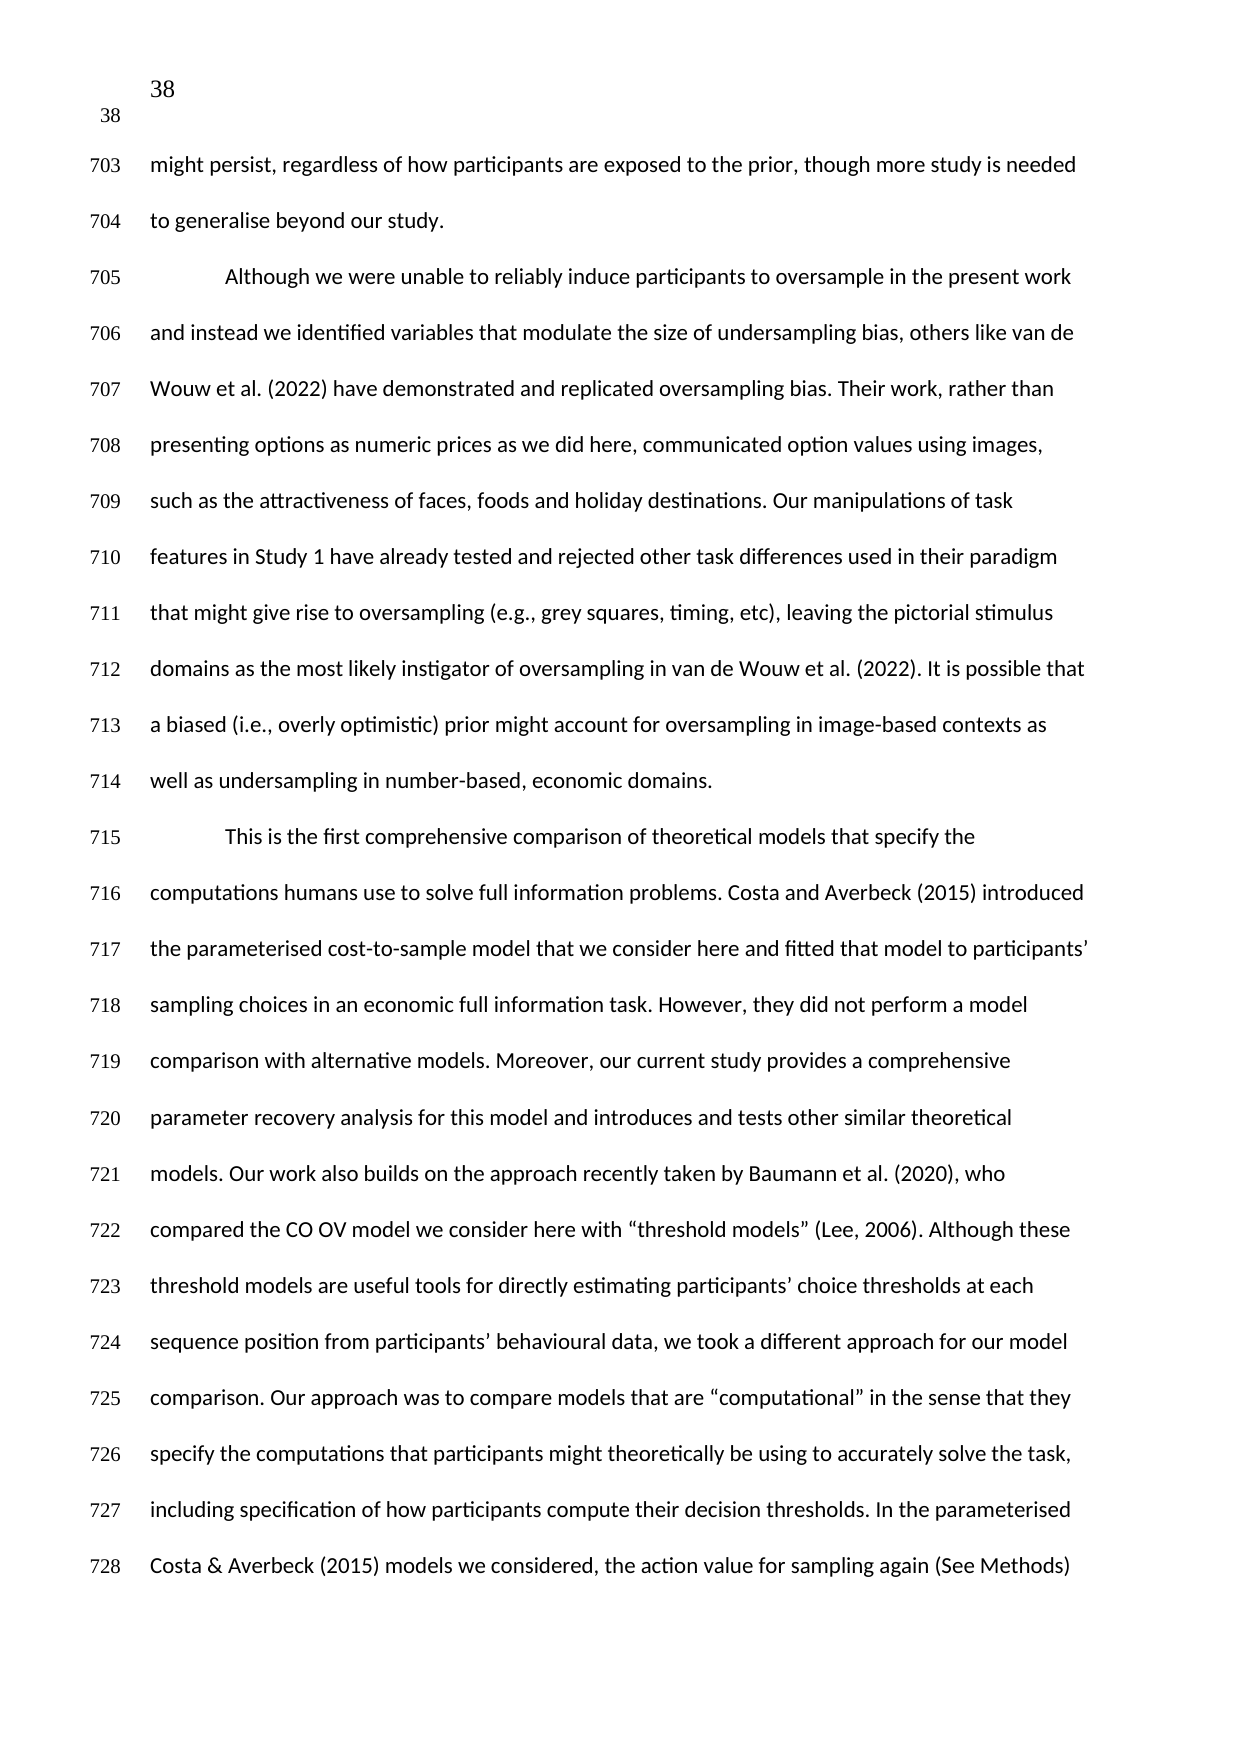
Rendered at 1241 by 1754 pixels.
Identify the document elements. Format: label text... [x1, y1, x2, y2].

text Although we were unable to reliably induce participants to oversample in the present work and instead we identified variables that modulate the size of undersampling bias, others like van de Wouw et al. (2022) have demonstrated and replicated oversampling bias. Their work, rather than presenting options as numeric prices as we did here, communicated option values using images, such as the attractiveness of faces, foods and holiday destinations. Our manipulations of task features in Study 1 have already tested and rejected other task differences used in their paradigm that might give rise to oversampling (e.g., grey squares, timing, etc), leaving the pictorial stimulus domains as the most likely instigator of oversampling in van de Wouw et al. (2022). It is possible that a biased (i.e., overly optimistic) prior might account for oversampling in image-based contexts as well as undersampling in number-based, economic domains. [150, 262, 1090, 794]
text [150, 822, 1090, 1579]
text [150, 150, 1090, 234]
